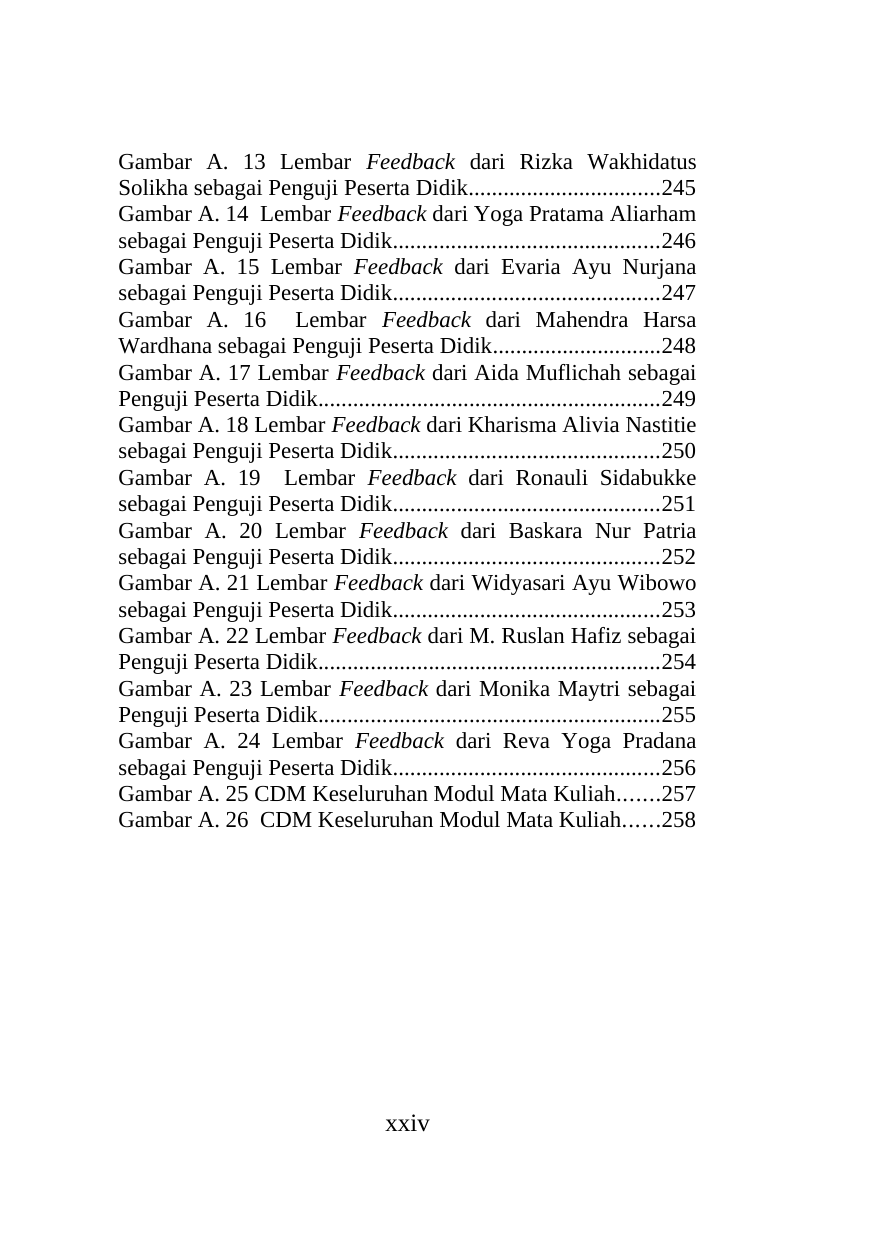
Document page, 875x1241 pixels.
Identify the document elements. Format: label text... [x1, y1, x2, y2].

text Gambar A. 18 Lembar Feedback dari Kharisma Alivia Nastitie sebagai Penguji Peserta Didik 250 [118, 411, 697, 464]
text Gambar A. 21 Lembar Feedback dari Widyasari Ayu Wibowo sebagai Penguji Peserta Didik 253 [118, 569, 697, 622]
text Gambar A. 24 Lembar Feedback dari Reva Yoga Pradana sebagai Penguji Peserta Didik 256 [118, 727, 697, 780]
text Gambar A. 23 Lembar Feedback dari Monika Maytri sebagai Penguji Peserta Didik 255 [118, 675, 697, 727]
text Gambar A. 16 Lembar Feedback dari Mahendra Harsa Wardhana sebagai Penguji Peserta Didik 248 [118, 306, 697, 358]
text Gambar A. 26 CDM Keseluruhan Modul Mata Kuliah 258 [118, 807, 697, 833]
text Gambar A. 19 Lembar Feedback dari Ronauli Sidabukke sebagai Penguji Peserta Didik 251 [118, 464, 697, 517]
text Gambar A. 13 Lembar Feedback dari Rizka Wakhidatus Solikha sebagai Penguji Peserta Didik 245 [118, 148, 697, 200]
text Gambar A. 20 Lembar Feedback dari Baskara Nur Patria sebagai Penguji Peserta Didik 252 [118, 517, 697, 569]
text Gambar A. 15 Lembar Feedback dari Evaria Ayu Nurjana sebagai Penguji Peserta Didik 247 [118, 253, 697, 306]
text Gambar A. 17 Lembar Feedback dari Aida Muflichah sebagai Penguji Peserta Didik 249 [118, 358, 697, 411]
text Gambar A. 14 Lembar Feedback dari Yoga Pratama Aliarham sebagai Penguji Peserta Didik 246 [118, 200, 697, 253]
text Gambar A. 25 CDM Keseluruhan Modul Mata Kuliah 257 [118, 780, 697, 807]
text Gambar A. 22 Lembar Feedback dari M. Ruslan Hafiz sebagai Penguji Peserta Didik 254 [118, 622, 697, 675]
